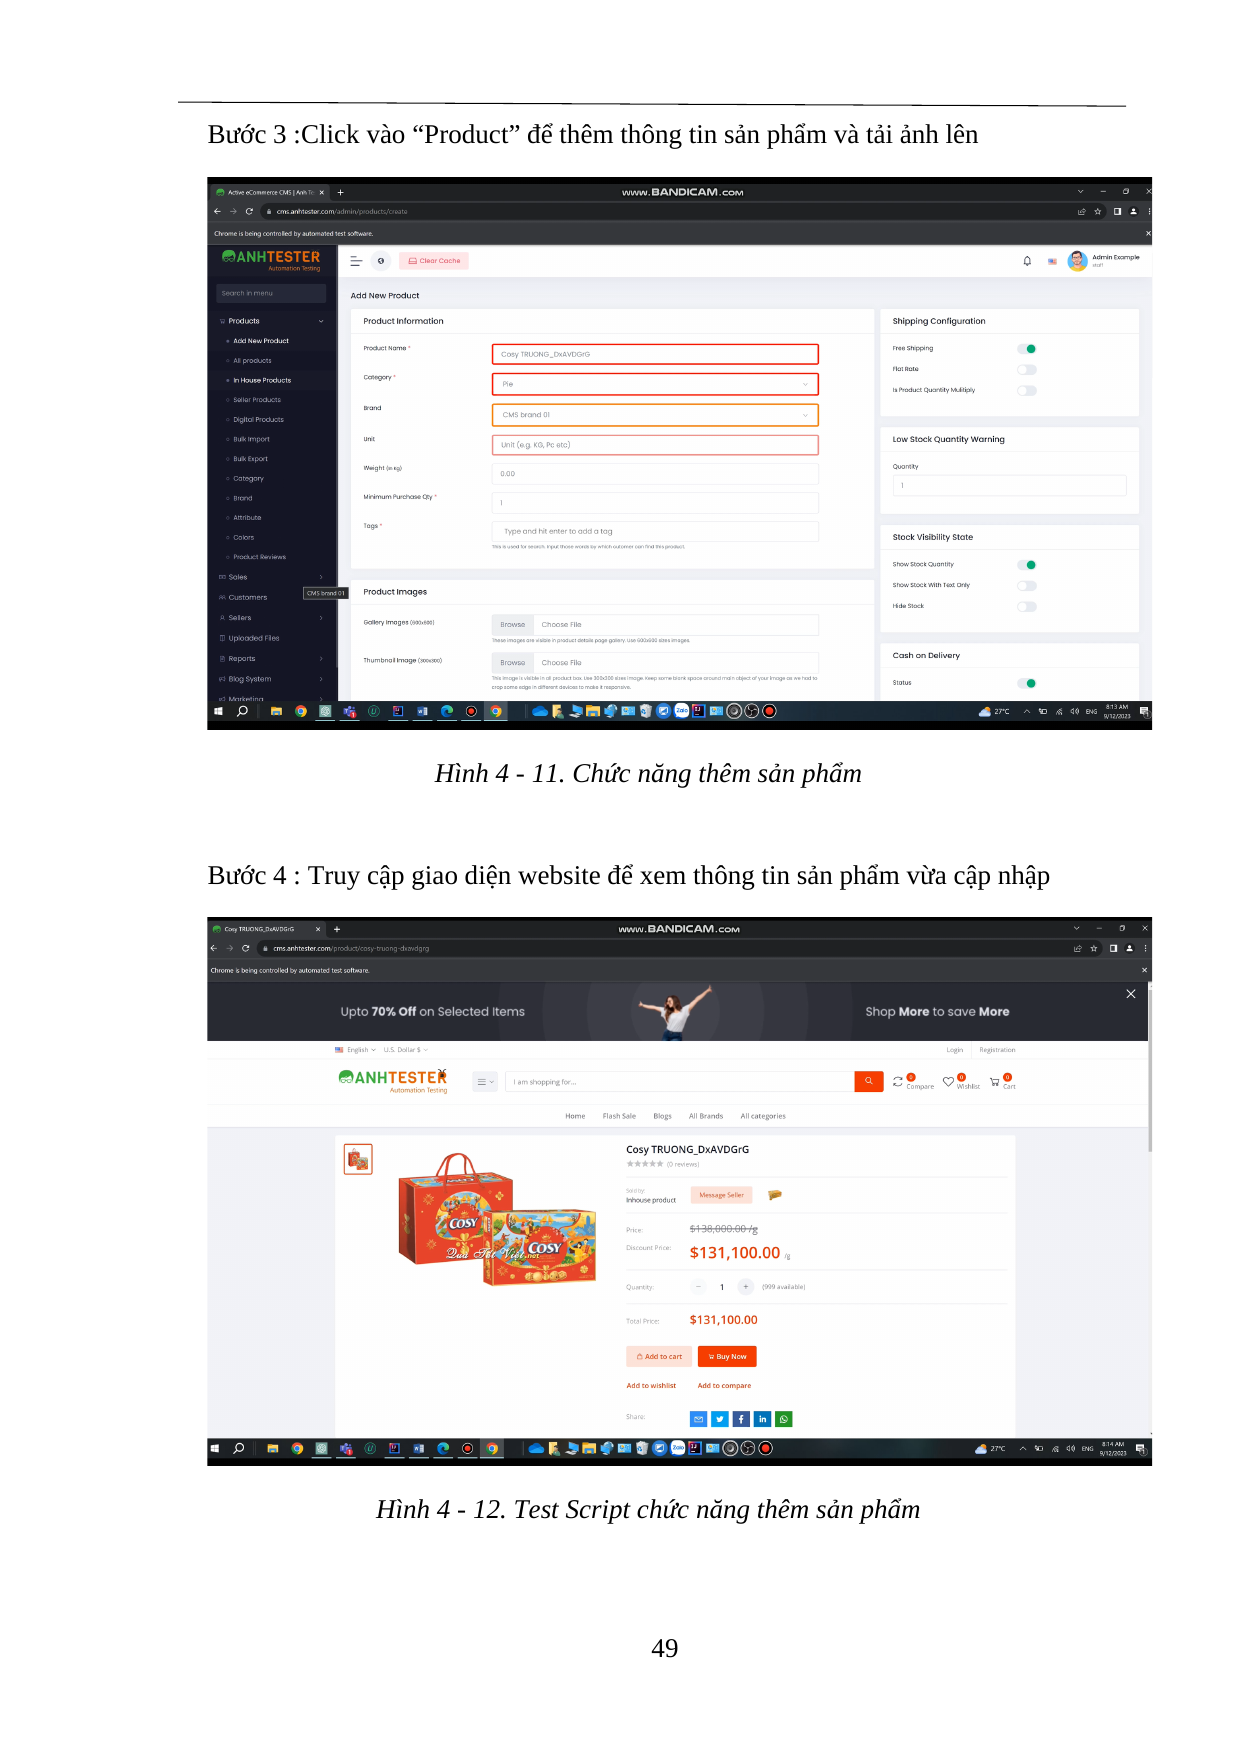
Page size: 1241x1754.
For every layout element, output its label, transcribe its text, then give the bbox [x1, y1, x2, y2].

text Hình 4 - 11. Chức năng thêm sản phẩm [177, 757, 1122, 788]
picture [207, 177, 1153, 730]
picture [207, 917, 1153, 1466]
text Bước 4 : Truy cập giao diện website để xem thông tin sản phẩm vừa cập nhập [177, 859, 1122, 890]
text Hình 4 - 12. Test Script chức năng thêm sản phẩm [177, 1493, 1122, 1524]
text Bước 3 :Click vào “Product” để thêm thông tin sản phẩm và tải ảnh lên [177, 118, 1122, 149]
